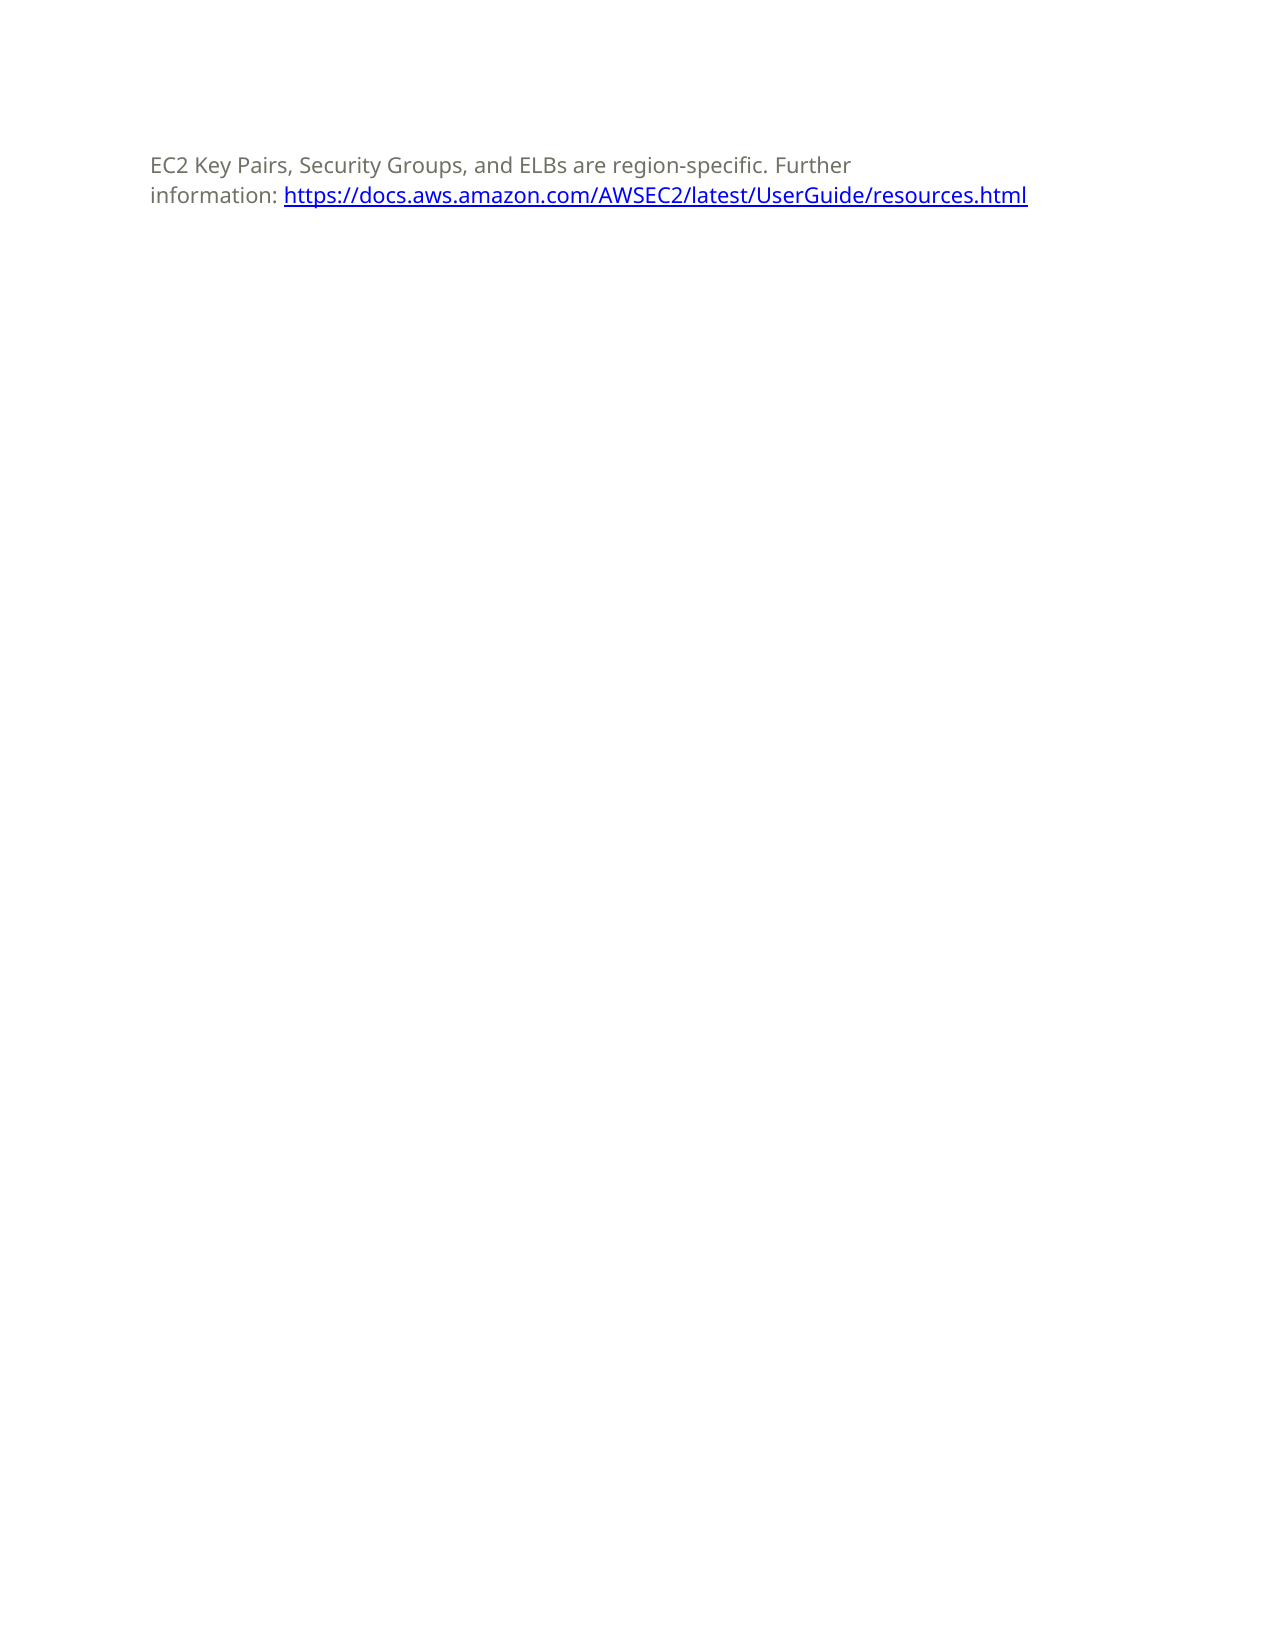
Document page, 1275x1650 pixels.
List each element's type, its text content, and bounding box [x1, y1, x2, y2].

text EC2 Key Pairs, Security Groups, and ELBs are region-specific. Further information: https://docs.aws.amazon.com/AWSEC2/latest/UserGuide/resources.html [150, 150, 1125, 209]
